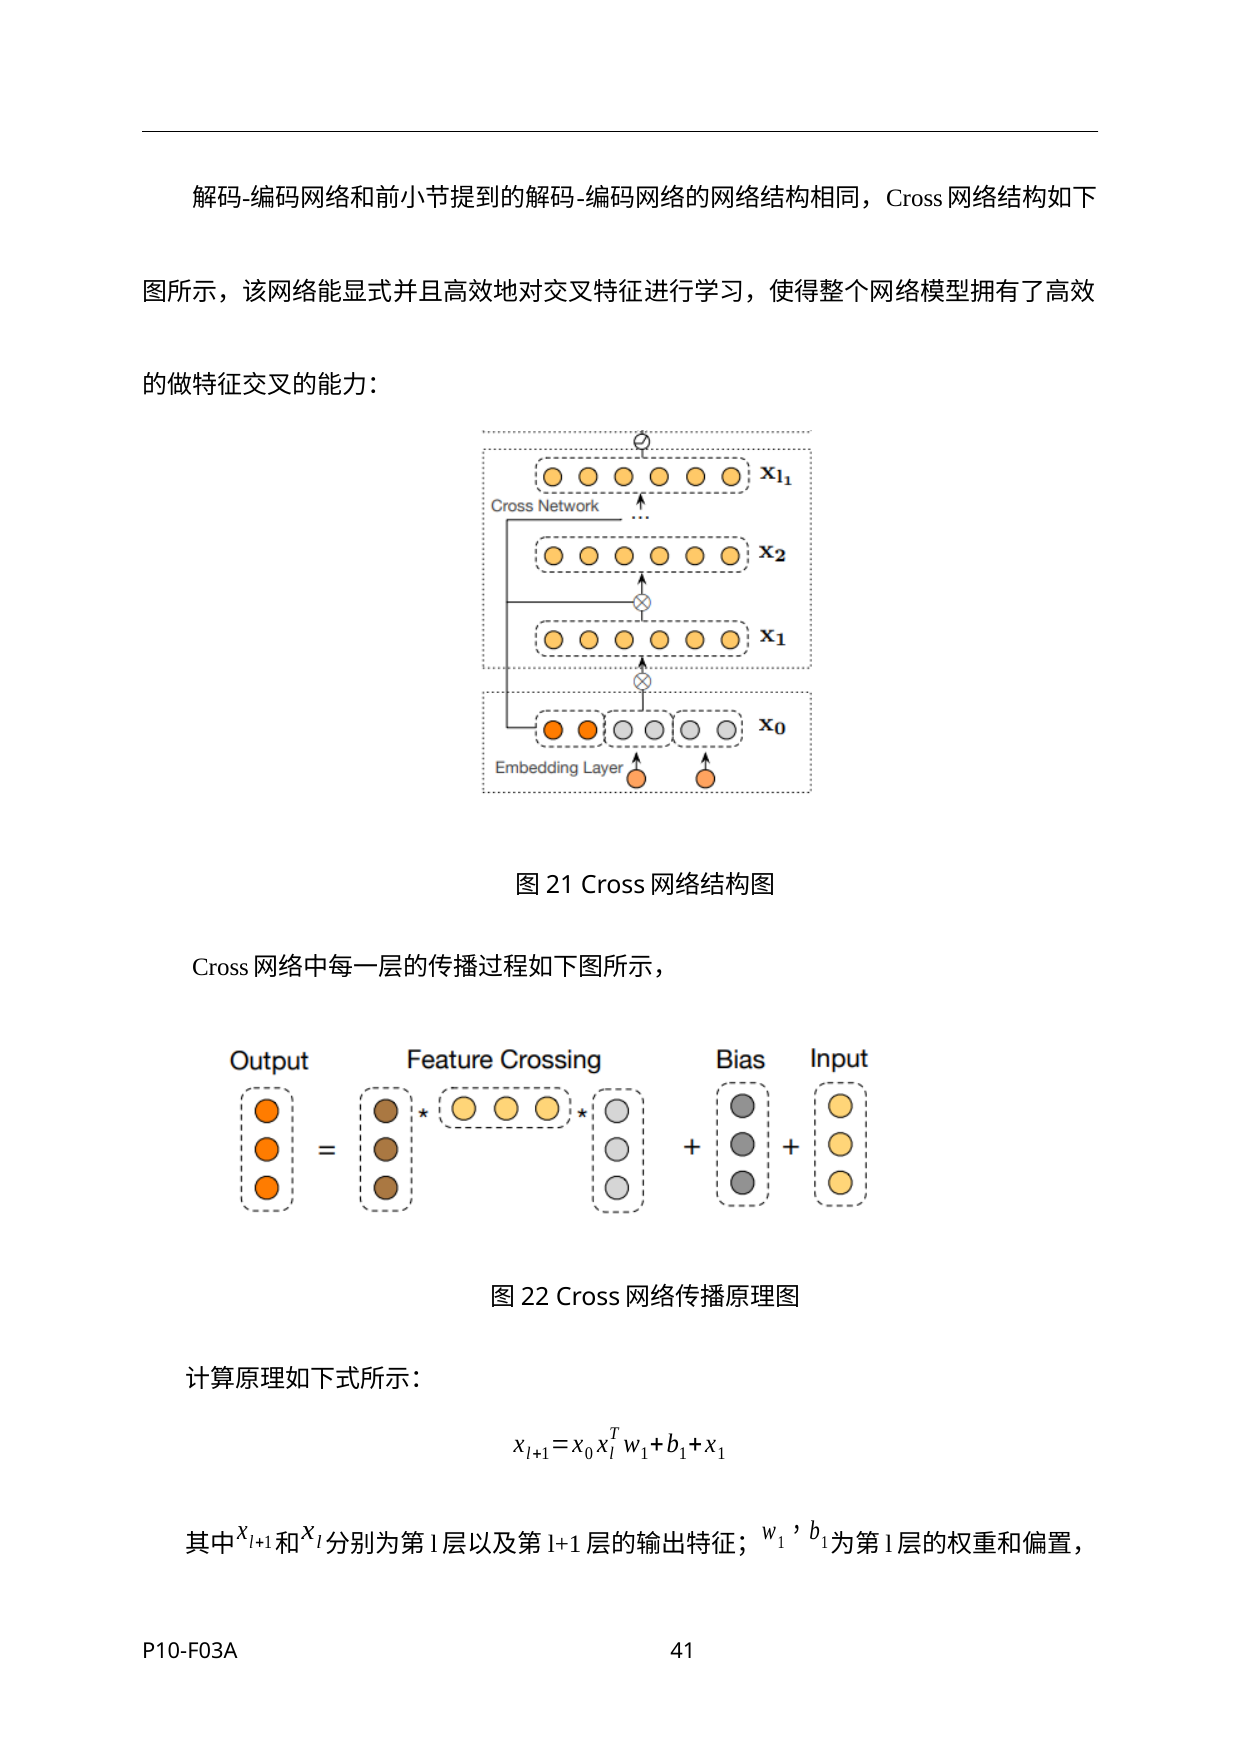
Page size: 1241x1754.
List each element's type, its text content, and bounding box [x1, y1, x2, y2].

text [142, 1503, 1098, 1571]
text 计算原理如下式所示： [142, 1342, 1098, 1410]
list Cross网络结构图 [142, 849, 1098, 917]
picture [453, 430, 837, 822]
text Cross网络中每一层的传播过程如下图所示， [142, 931, 1098, 998]
picture [191, 1012, 922, 1229]
text 解码-编码网络和前小节提到的解码-编码网络的网络结构相同，Cross网络结构如下图所示，该网络能显式并且高效地对交叉特征进行学习，使得整个网络模型拥有了高效的做特征交叉的能力： [142, 162, 1098, 417]
list Cross网络传播原理图 [142, 1261, 1098, 1329]
